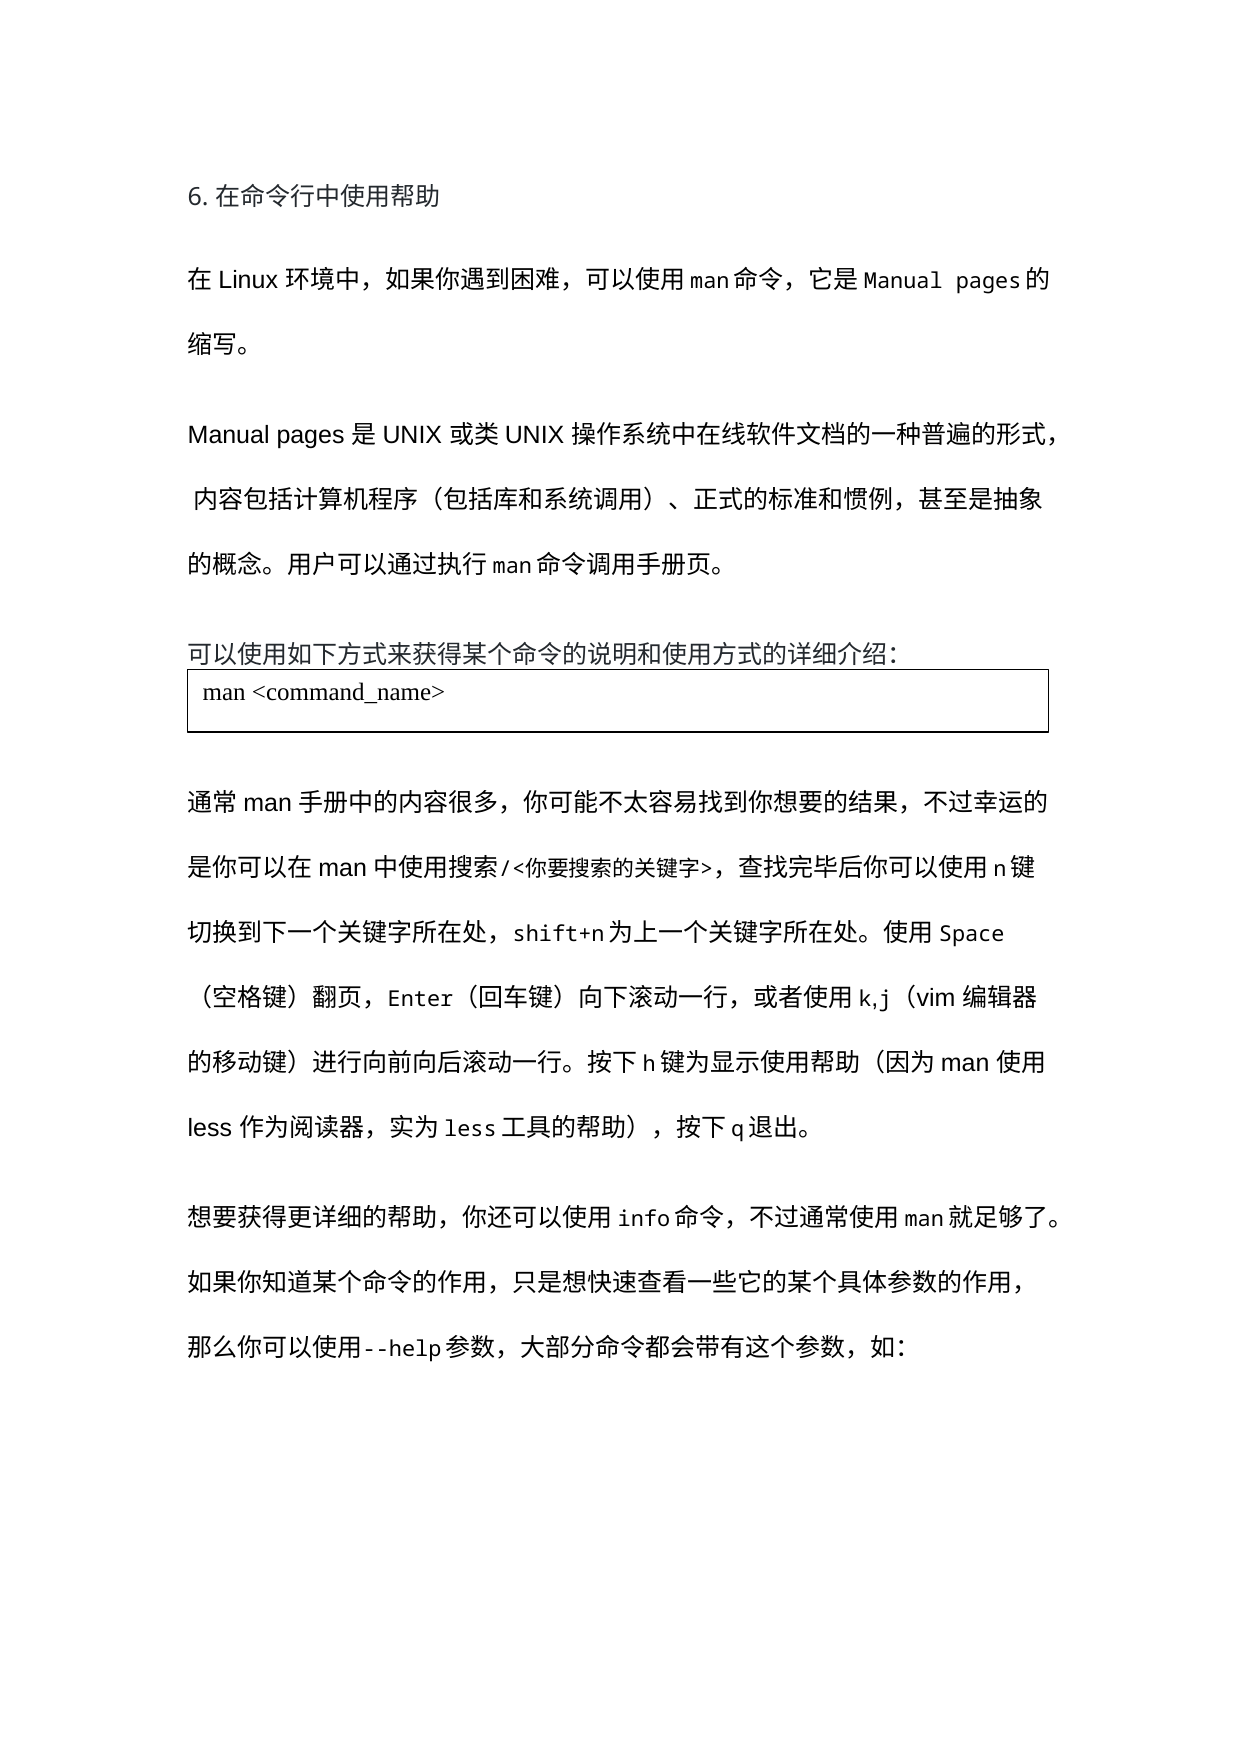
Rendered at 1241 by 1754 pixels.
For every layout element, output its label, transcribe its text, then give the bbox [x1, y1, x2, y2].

text 6. 在命令行中使用帮助 [187, 162, 1053, 227]
text 通常 man 手册中的内容很多，你可能不太容易找到你想要的结果，不过幸运的是你可以在 man 中使用搜索/<你要搜索的关键字>，查找完毕后你可以使用n键切换到下一个关键字所在处，shift+n为上一个关键字所在处。使用Space（空格键）翻页，Enter（回车键）向下滚动一行，或者使用k,j（vim 编辑器的移动键）进行向前向后滚动一行。按下h键为显示使用帮助（因为 man 使用 less 作为阅读器，实为less工具的帮助），按下q退出。 [187, 768, 1053, 1158]
text 可以使用如下方式来获得某个命令的说明和使用方式的详细介绍： [187, 620, 1053, 685]
text 想要获得更详细的帮助，你还可以使用info命令，不过通常使用man就足够了。如果你知道某个命令的作用，只是想快速查看一些它的某个具体参数的作用，那么你可以使用--help参数，大部分命令都会带有这个参数，如： [187, 1183, 1053, 1378]
text Manual pages 是 UNIX 或类 UNIX 操作系统中在线软件文档的一种普遍的形式， 内容包括计算机程序（包括库和系统调用）、正式的标准和惯例，甚至是抽象的概念。用户可以通过执行man命令调用手册页。 [187, 400, 1053, 595]
text 在 Linux 环境中，如果你遇到困难，可以使用man命令，它是Manual pages的缩写。 [187, 245, 1053, 375]
